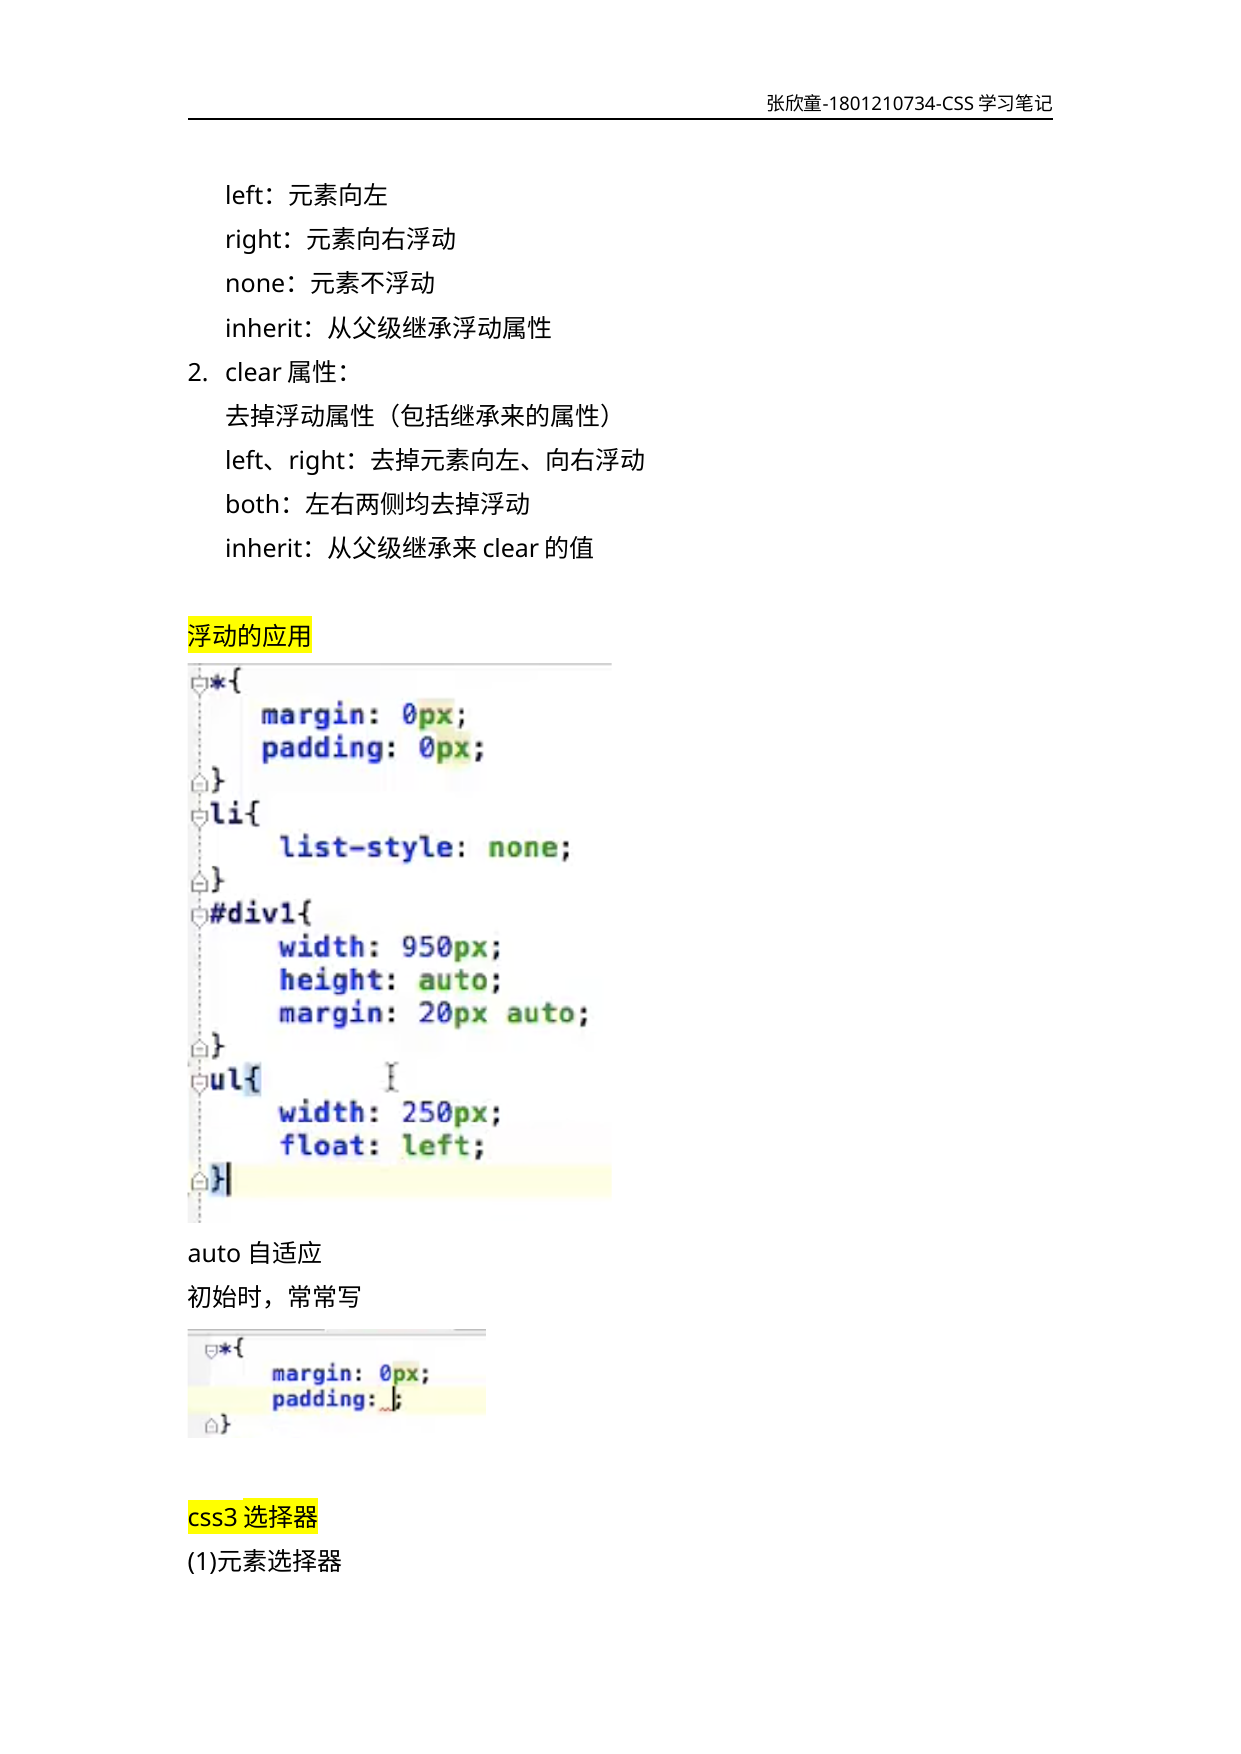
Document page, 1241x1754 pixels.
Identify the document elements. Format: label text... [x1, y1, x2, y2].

text (1)元素选择器 [187, 1538, 1053, 1582]
list inherit：从父级继承来clear的值 [225, 524, 1053, 568]
text css3选择器 [187, 1494, 1053, 1538]
text 浮动的应用 [187, 613, 1053, 657]
list inherit：从父级继承浮动属性 [225, 304, 1053, 348]
list both：左右两侧均去掉浮动 [225, 480, 1053, 524]
list 去掉浮动属性（包括继承来的属性） [225, 392, 1053, 436]
list left、right：去掉元素向左、向右浮动 [225, 436, 1053, 480]
picture [187, 1329, 486, 1438]
text auto 自适应 [187, 1229, 1053, 1273]
list none：元素不浮动 [225, 260, 1053, 304]
list right：元素向右浮动 [225, 216, 1053, 260]
text 初始时，常常写 [187, 1273, 1053, 1318]
picture [187, 663, 612, 1223]
list clear属性： [187, 348, 1053, 392]
list left：元素向左 [225, 172, 1053, 216]
